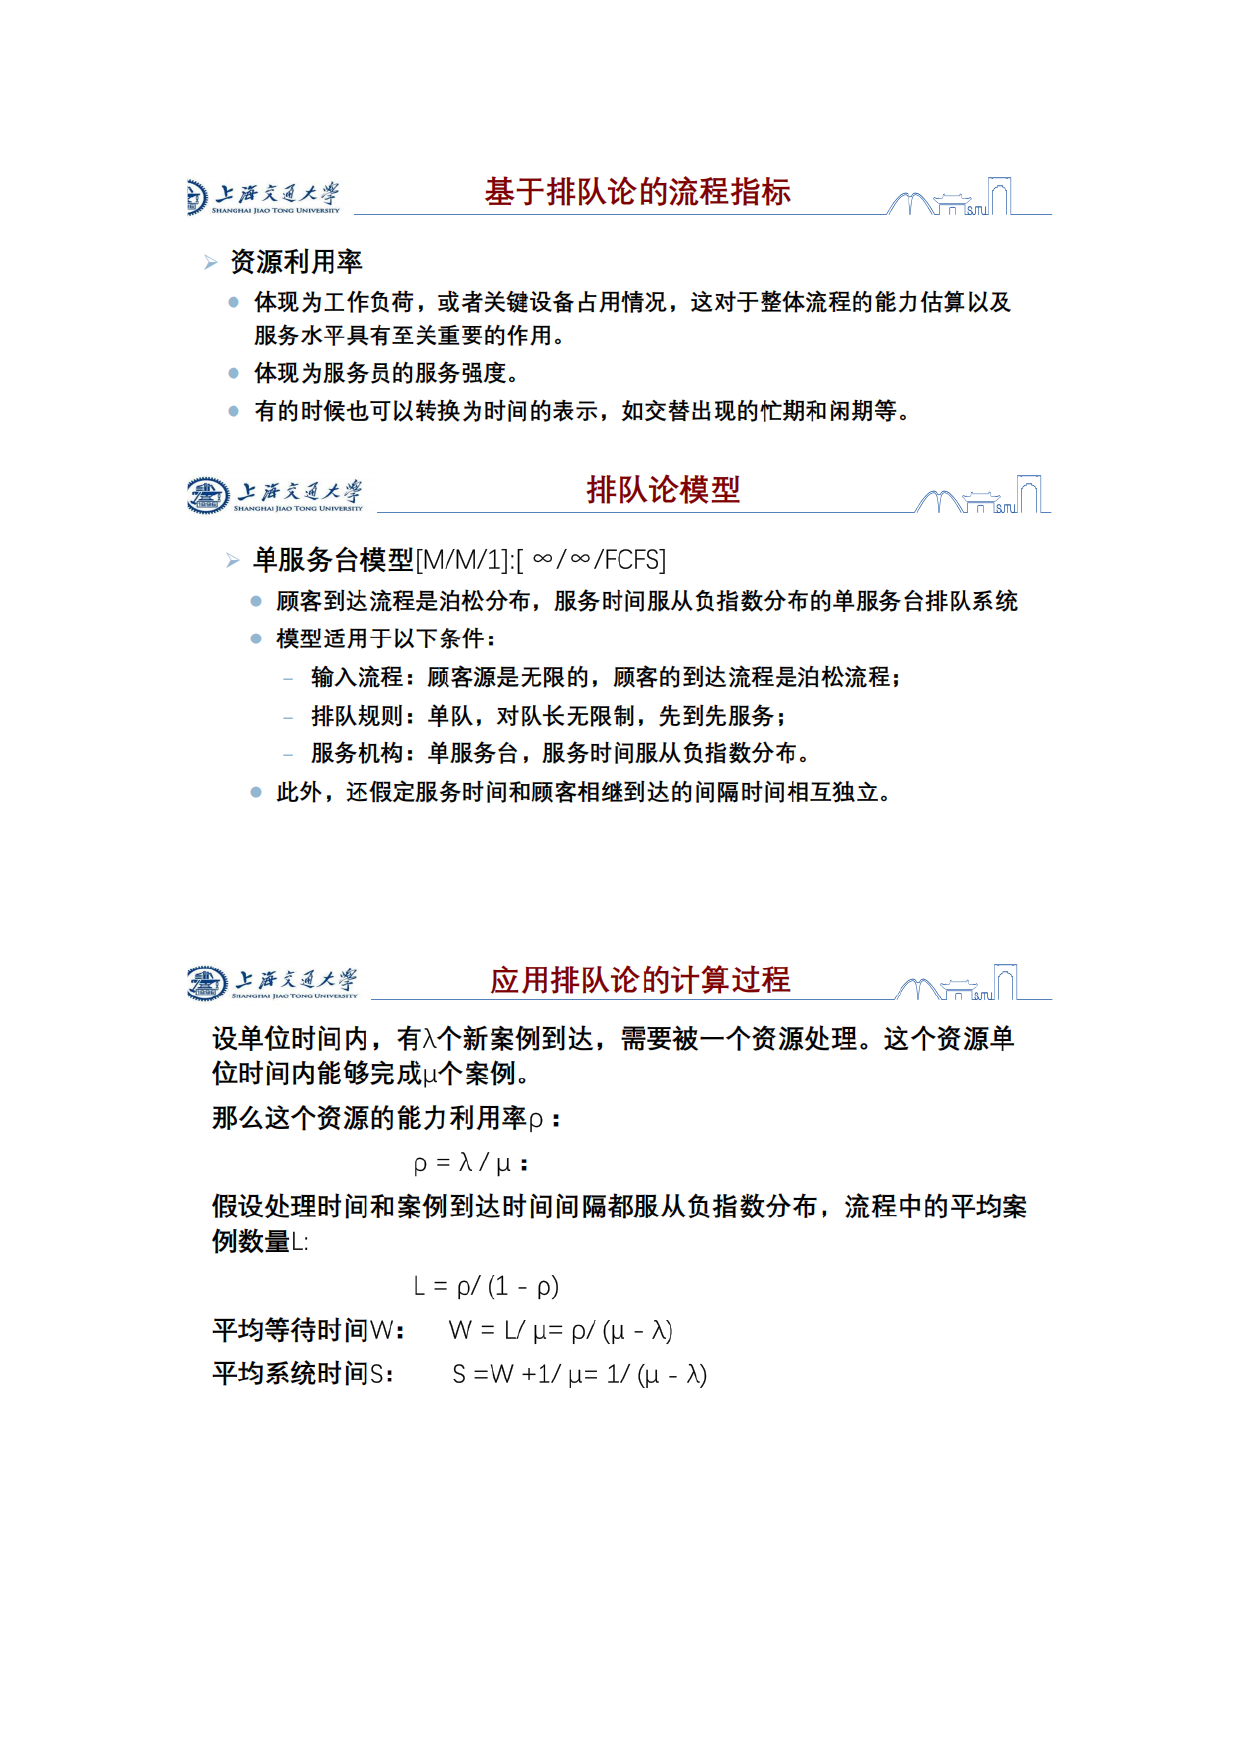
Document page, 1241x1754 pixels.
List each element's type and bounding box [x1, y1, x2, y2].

picture [187, 162, 1053, 912]
picture [187, 942, 1053, 1407]
